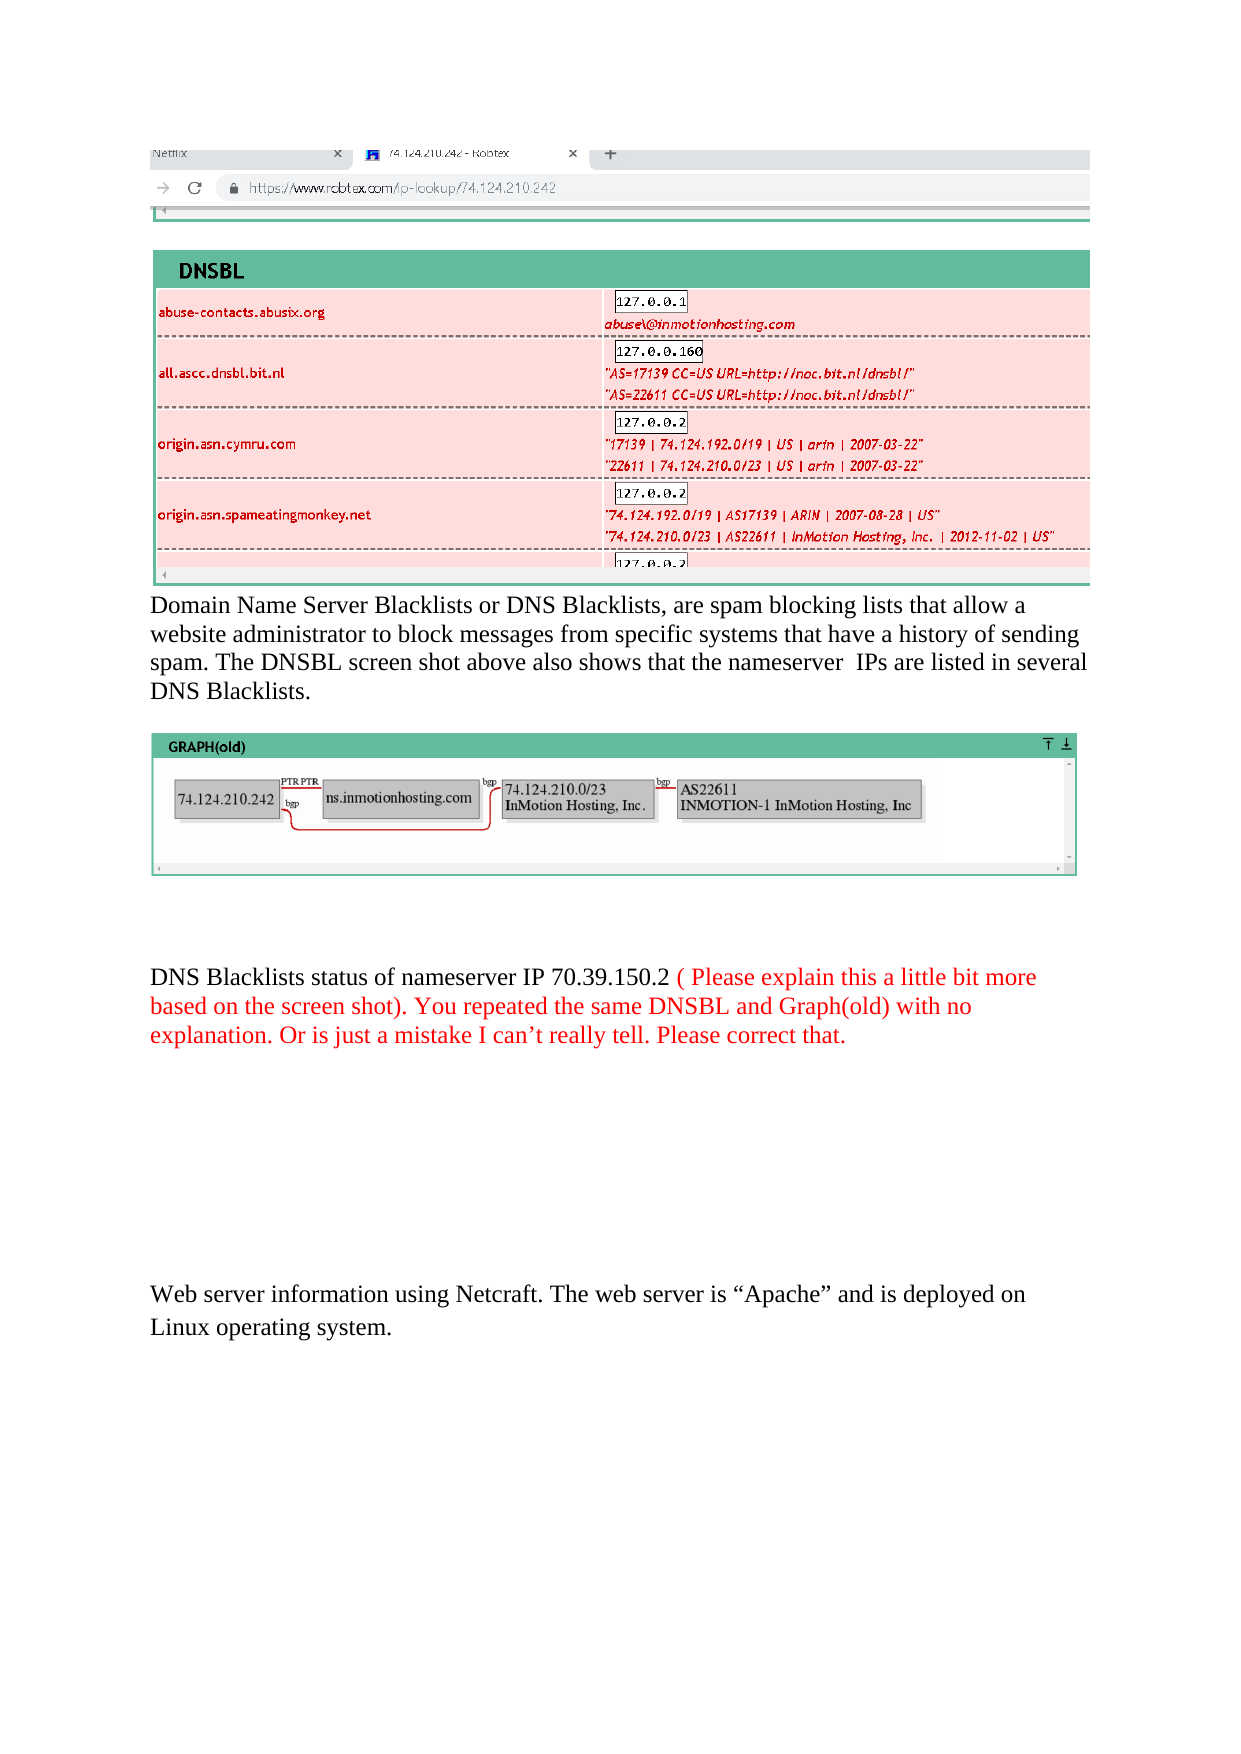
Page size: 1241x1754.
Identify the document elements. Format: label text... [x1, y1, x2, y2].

text Web server information using Netcraft. The web server is “Apache” and is deployed on Linux operating system. [150, 1279, 1090, 1341]
picture [150, 733, 1089, 877]
picture [150, 150, 1090, 590]
text DNS Blacklists status of nameserver IP 70.39.150.2 ( Please explain this a little bit more based on the screen shot). You repeated the same DNSBL and Graph(old) with no explanation. Or is just a mistake I can’t really tell. Please correct that. [150, 962, 1090, 1049]
text Domain Name Server Blacklists or DNS Blacklists, are spam blocking lists that allow a website administrator to block messages from specific systems that have a history of sending spam. The DNSBL screen shot above also shows that the nameserver IPs are listed in several DNS Blacklists. [150, 590, 1090, 705]
